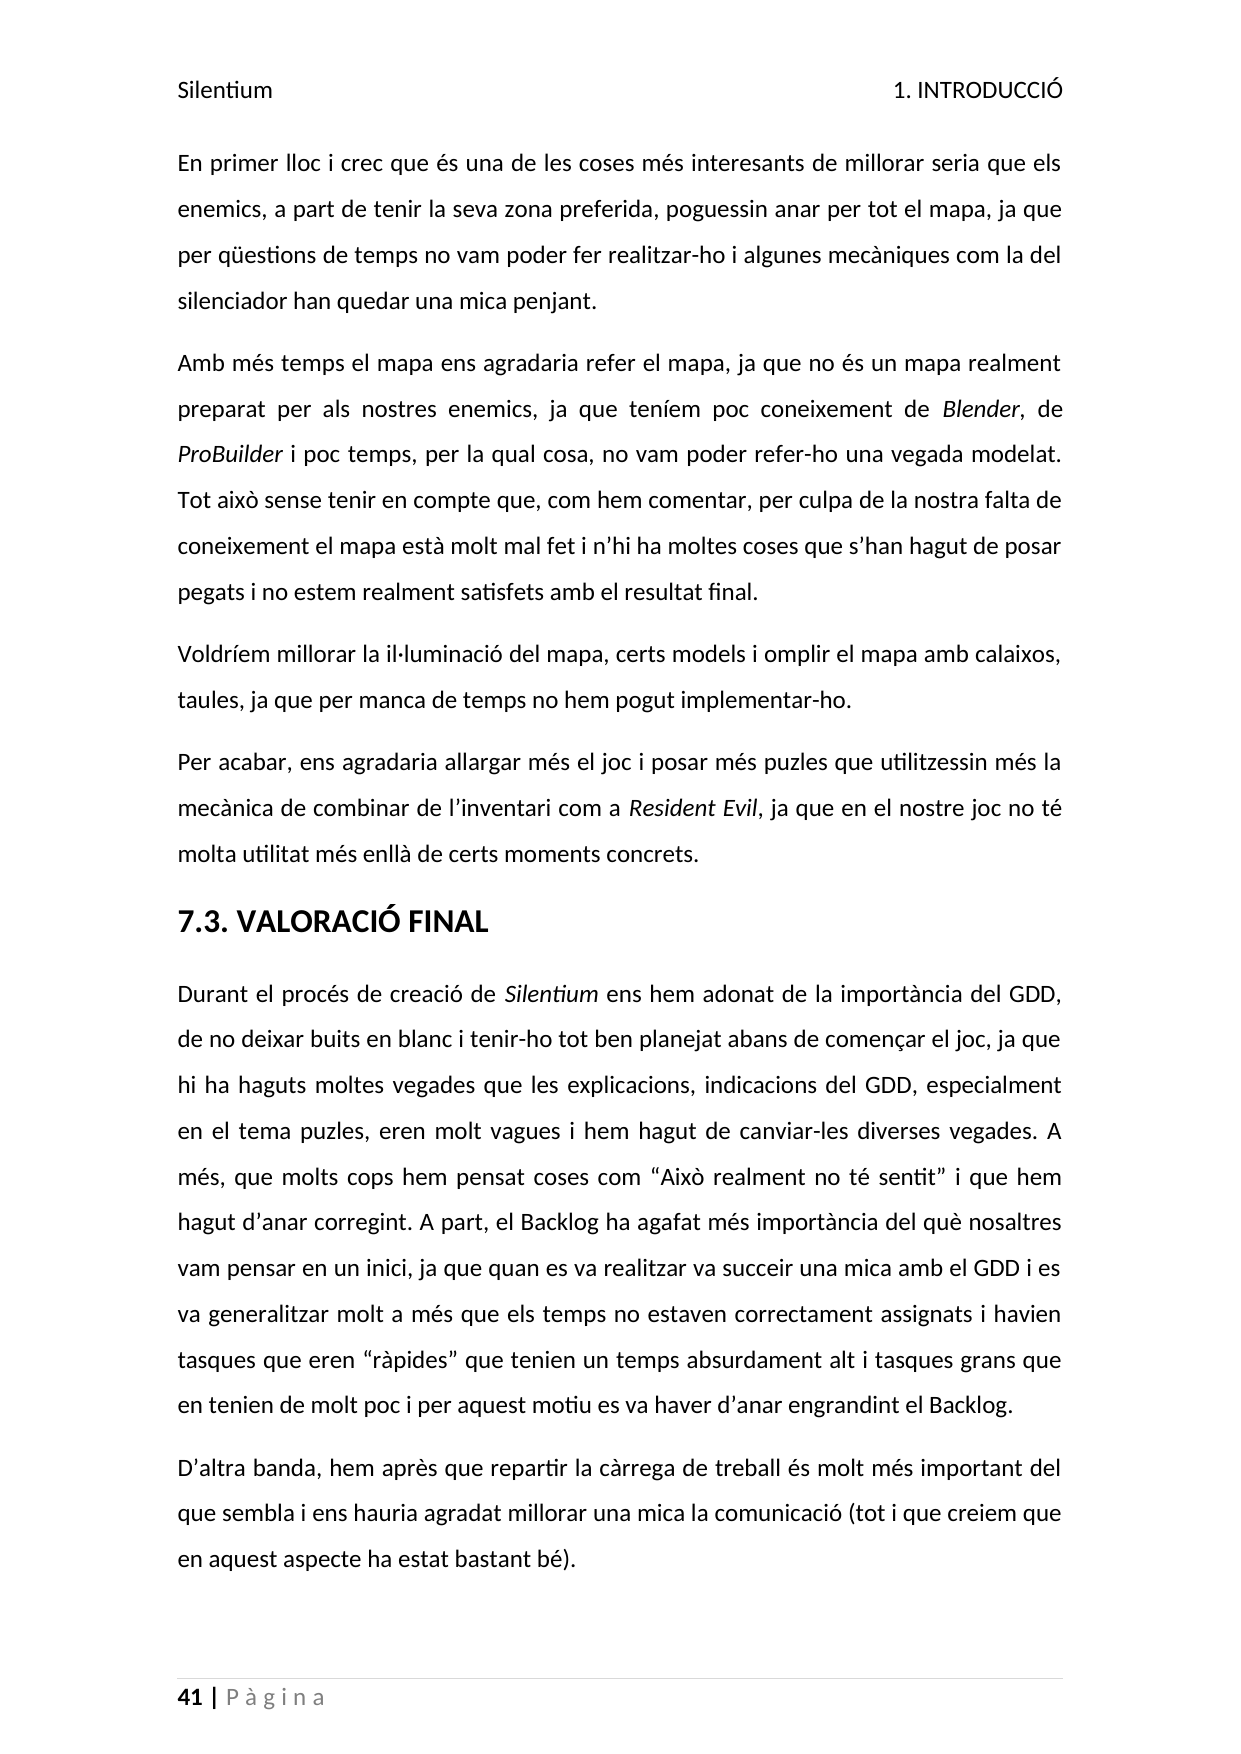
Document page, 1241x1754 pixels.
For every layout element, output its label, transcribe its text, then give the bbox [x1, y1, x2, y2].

text Durant el procés de creació de Silentium ens hem adonat de la importància del GDD, de no deixar buits en blanc i tenir-ho tot ben planejat abans de començar el joc, ja que hi ha haguts moltes vegades que les explicacions, indicacions del GDD, especialment en el tema puzles, eren molt vagues i hem hagut de canviar-les diverses vegades. A més, que molts cops hem pensat coses com “Això realment no té sentit” i que hem hagut d’anar corregint. A part, el Backlog ha agafat més importància del què nosaltres vam pensar en un inici, ja que quan es va realitzar va succeir una mica amb el GDD i es va generalitzar molt a més que els temps no estaven correctament assignats i havien tasques que eren “ràpides” que tenien un temps absurdament alt i tasques grans que en tenien de molt poc i per aquest motiu es va haver d’anar engrandint el Backlog. [177, 978, 1063, 1420]
subtitle 7.3. VALORACIÓ FINAL [177, 900, 1063, 941]
text Per acabar, ens agradaria allargar més el joc i posar més puzles que utilitzessin més la mecànica de combinar de l’inventari com a Resident Evil, ja que en el nostre joc no té molta utilitat més enllà de certs moments concrets. [177, 746, 1063, 868]
text En primer lloc i crec que és una de les coses més interesants de millorar seria que els enemics, a part de tenir la seva zona preferida, poguessin anar per tot el mapa, ja que per qüestions de temps no vam poder fer realitzar-ho i algunes mecàniques com la del silenciador han quedar una mica penjant. [177, 148, 1063, 315]
text D’altra banda, hem après que repartir la càrrega de treball és molt més important del que sembla i ens hauria agradat millorar una mica la comunicació (tot i que creiem que en aquest aspecte ha estat bastant bé). [177, 1452, 1063, 1574]
text Voldríem millorar la il·luminació del mapa, certs models i omplir el mapa amb calaixos, taules, ja que per manca de temps no hem pogut implementar-ho. [177, 638, 1063, 714]
text Amb més temps el mapa ens agradaria refer el mapa, ja que no és un mapa realment preparat per als nostres enemics, ja que teníem poc coneixement de Blender, de ProBuilder i poc temps, per la qual cosa, no vam poder refer-ho una vegada modelat. Tot això sense tenir en compte que, com hem comentar, per culpa de la nostra falta de coneixement el mapa està molt mal fet i n’hi ha moltes coses que s’han hagut de posar pegats i no estem realment satisfets amb el resultat final. [177, 347, 1063, 606]
